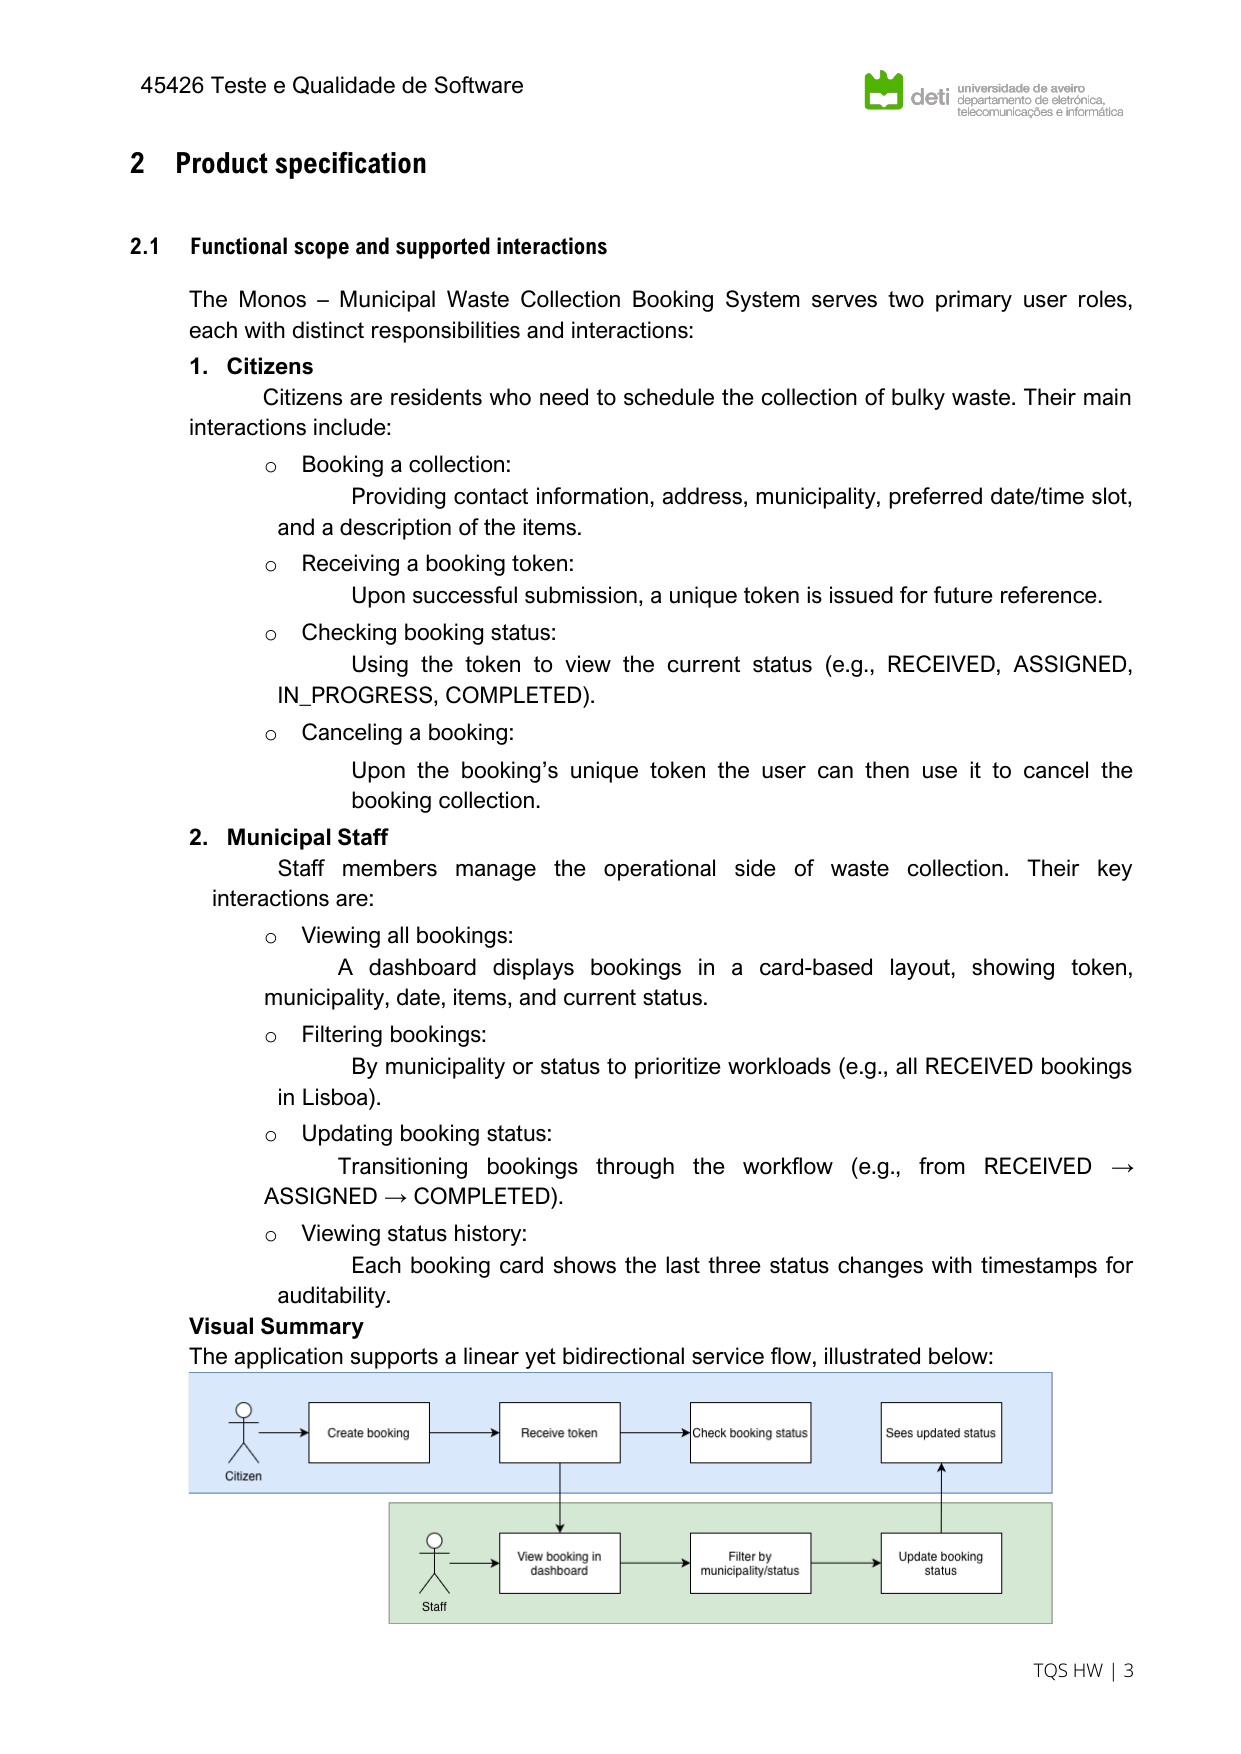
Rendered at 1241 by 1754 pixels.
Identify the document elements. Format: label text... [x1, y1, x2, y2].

text Transitioning bookings through the workflow (e.g., from RECEIVED → ASSIGNED → COMPLETED). [264, 1152, 1134, 1210]
text By municipality or status to prioritize workloads (e.g., all RECEIVED bookings in Lisboa). [277, 1052, 1134, 1110]
list Booking a collection: [264, 450, 1134, 479]
list Updating booking status: [264, 1119, 1134, 1149]
text The Monos – Municipal Waste Collection Booking System serves two primary user roles, each with distinct responsibilities and interactions: [189, 285, 1134, 343]
list Viewing all bookings: [264, 921, 1134, 950]
list Filtering bookings: [264, 1020, 1134, 1049]
text Upon successful submission, a unique token is issued for future reference. [300, 581, 1134, 609]
subtitle Functional scope and supported interactions [130, 230, 1134, 260]
text Visual Summary [189, 1312, 1134, 1339]
picture [188, 1372, 1193, 1624]
text Providing contact information, address, municipality, preferred date/time slot, and a description of the items. [277, 482, 1134, 540]
list Municipal Staff [189, 823, 1134, 851]
text A dashboard displays bookings in a card-based layout, showing token, municipality, date, items, and current status. [264, 953, 1134, 1011]
list Checking booking status: [264, 618, 1134, 647]
picture [864, 70, 1124, 119]
text Each booking card shows the last three status changes with timestamps for auditability. [277, 1251, 1134, 1309]
list Citizens [189, 352, 1134, 380]
text Staff members manage the operational side of waste collection. Their key interactions are: [212, 853, 1134, 912]
text Citizens are residents who need to schedule the collection of bulky waste. Their main interactions include: [189, 383, 1134, 441]
list Canceling a booking: [264, 717, 1134, 747]
list Upon the booking’s unique token the user can then use it to cancel the booking collection. [351, 756, 1134, 814]
list Receiving a booking token: [264, 549, 1134, 578]
text The application supports a linear yet bidirectional service flow, illustrated below: [189, 1342, 1134, 1370]
list Viewing status history: [264, 1219, 1134, 1248]
text Using the token to view the current status (e.g., RECEIVED, ASSIGNED, IN_PROGRESS, COMPLETED). [277, 650, 1134, 708]
subtitle Product specification [130, 147, 1134, 180]
